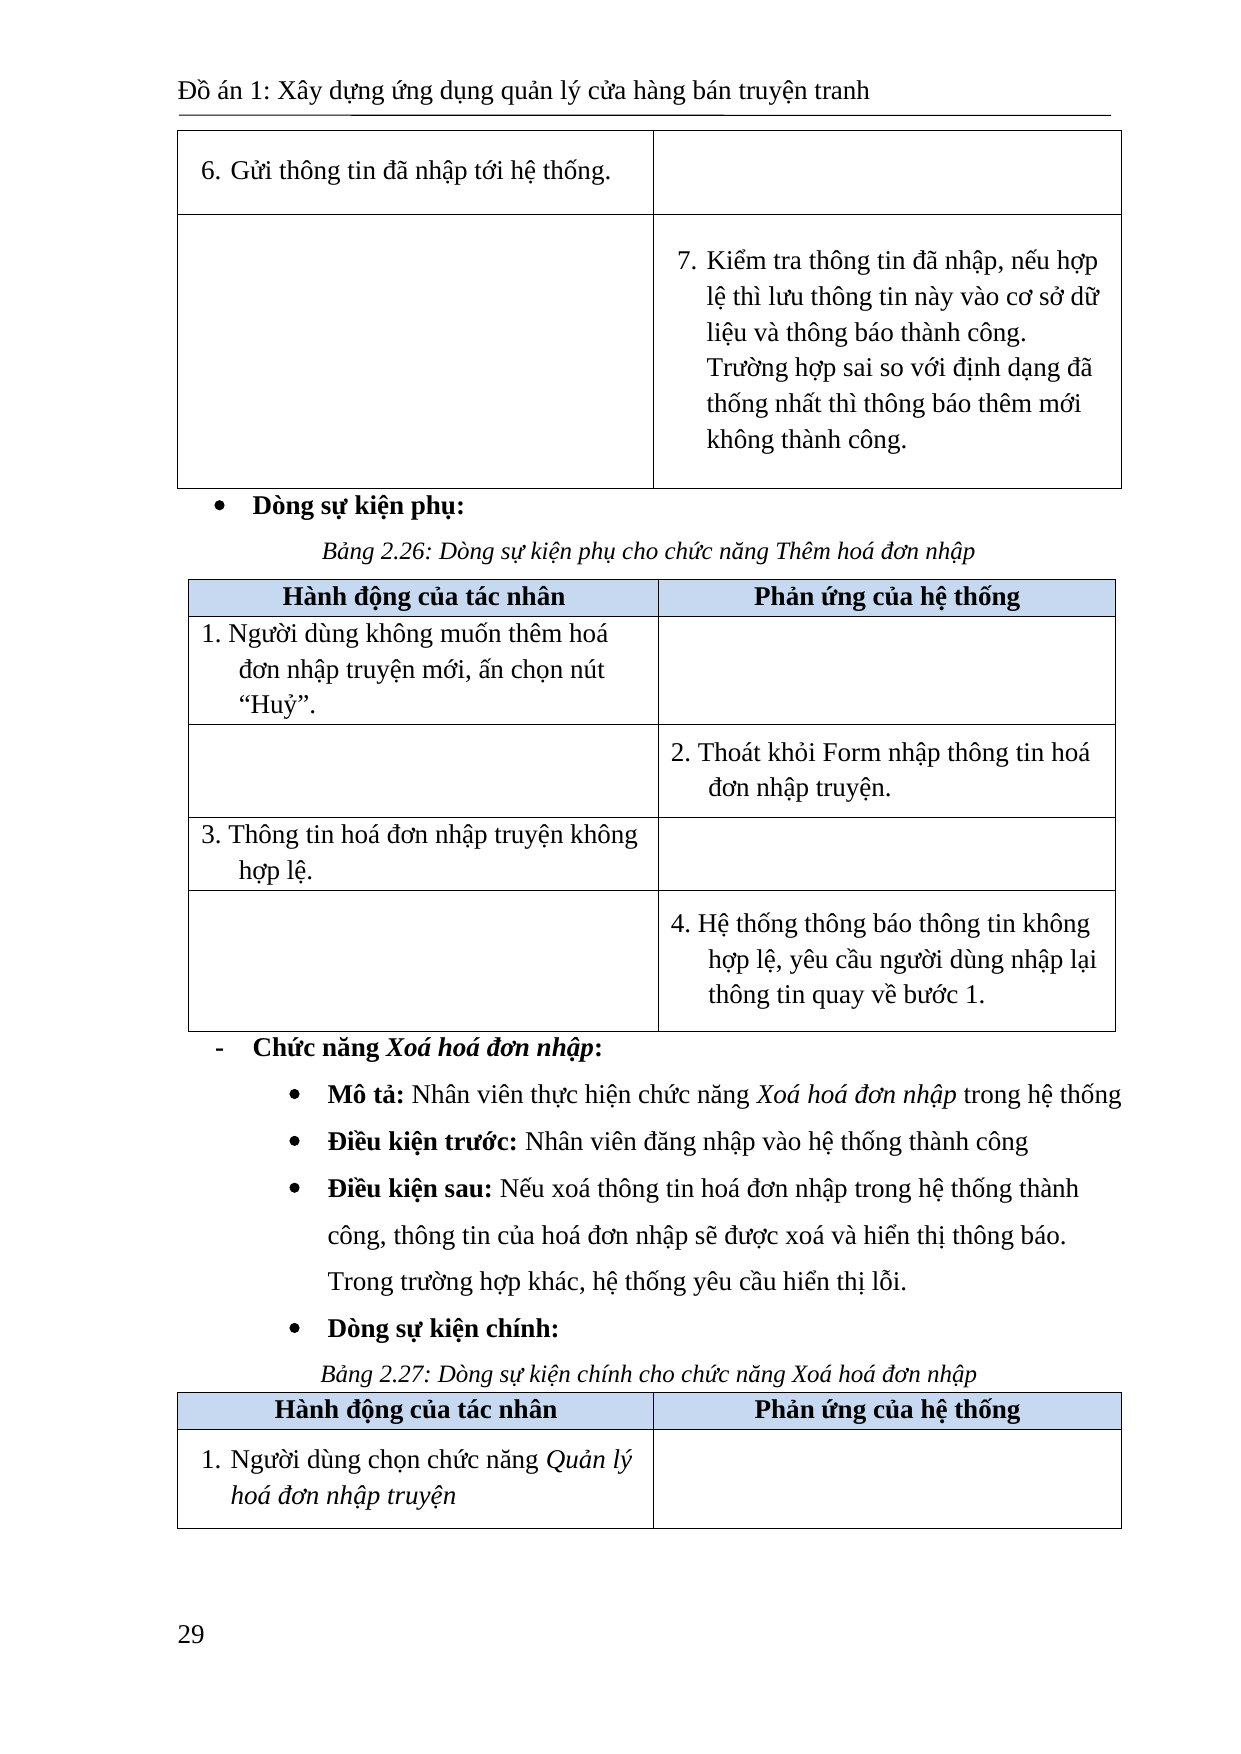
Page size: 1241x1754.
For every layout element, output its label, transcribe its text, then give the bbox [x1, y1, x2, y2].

text Bảng 2.26: Dòng sự kiện phụ cho chức năng Thêm hoá đơn nhập [177, 536, 1122, 565]
list Điều kiện trước: Nhân viên đăng nhập vào hệ thống thành công [290, 1125, 1122, 1156]
table_cell [654, 131, 1121, 213]
list Mô tả: Nhân viên thực hiện chức năng Xoá hoá đơn nhập trong hệ thống [290, 1078, 1122, 1109]
table_cell [178, 215, 653, 488]
list Chức năng Xoá hoá đơn nhập: [215, 1032, 1122, 1063]
table_cell 1. Người dùng không muốn thêm hoá đơn nhập truyện mới, ấn chọn nút “Huỷ”. [189, 617, 658, 724]
table_cell Gửi thông tin đã nhập tới hệ thống. [178, 131, 653, 213]
table_cell [654, 1430, 1121, 1528]
list Dòng sự kiện chính: [290, 1312, 1122, 1343]
table_header Hành động của tác nhân [189, 580, 658, 616]
table_header Phản ứng của hệ thống [654, 1393, 1121, 1429]
table_cell 4. Hệ thống thông báo thông tin không hợp lệ, yêu cầu người dùng nhập lại thông tin quay về bước 1. [659, 891, 1115, 1031]
table_cell [659, 617, 1115, 724]
table_header Hành động của tác nhân [178, 1393, 653, 1429]
table_header Phản ứng của hệ thống [659, 580, 1115, 616]
table_cell [659, 818, 1115, 890]
table_cell 2. Thoát khỏi Form nhập thông tin hoá đơn nhập truyện. [659, 725, 1115, 817]
table_cell Kiểm tra thông tin đã nhập, nếu hợp lệ thì lưu thông tin này vào cơ sở dữ liệu và thông báo thành công. Trường hợp sai so với định dạng đã thống nhất thì thông báo thêm mới không thành công. [654, 215, 1121, 488]
text Bảng 2.27: Dòng sự kiện chính cho chức năng Xoá hoá đơn nhập [177, 1359, 1122, 1388]
list Điều kiện sau: Nếu xoá thông tin hoá đơn nhập trong hệ thống thành công, thông tin của hoá đơn nhập sẽ được xoá và hiển thị thông báo. Trong trường hợp khác, hệ thống yêu cầu hiển thị lỗi. [290, 1172, 1122, 1297]
table_cell [189, 891, 658, 1031]
table_cell Người dùng chọn chức năng Quản lý hoá đơn nhập truyện [178, 1430, 653, 1528]
list Dòng sự kiện phụ: [215, 489, 1122, 521]
table_cell 3. Thông tin hoá đơn nhập truyện không hợp lệ. [189, 818, 658, 890]
table_cell [189, 725, 658, 817]
